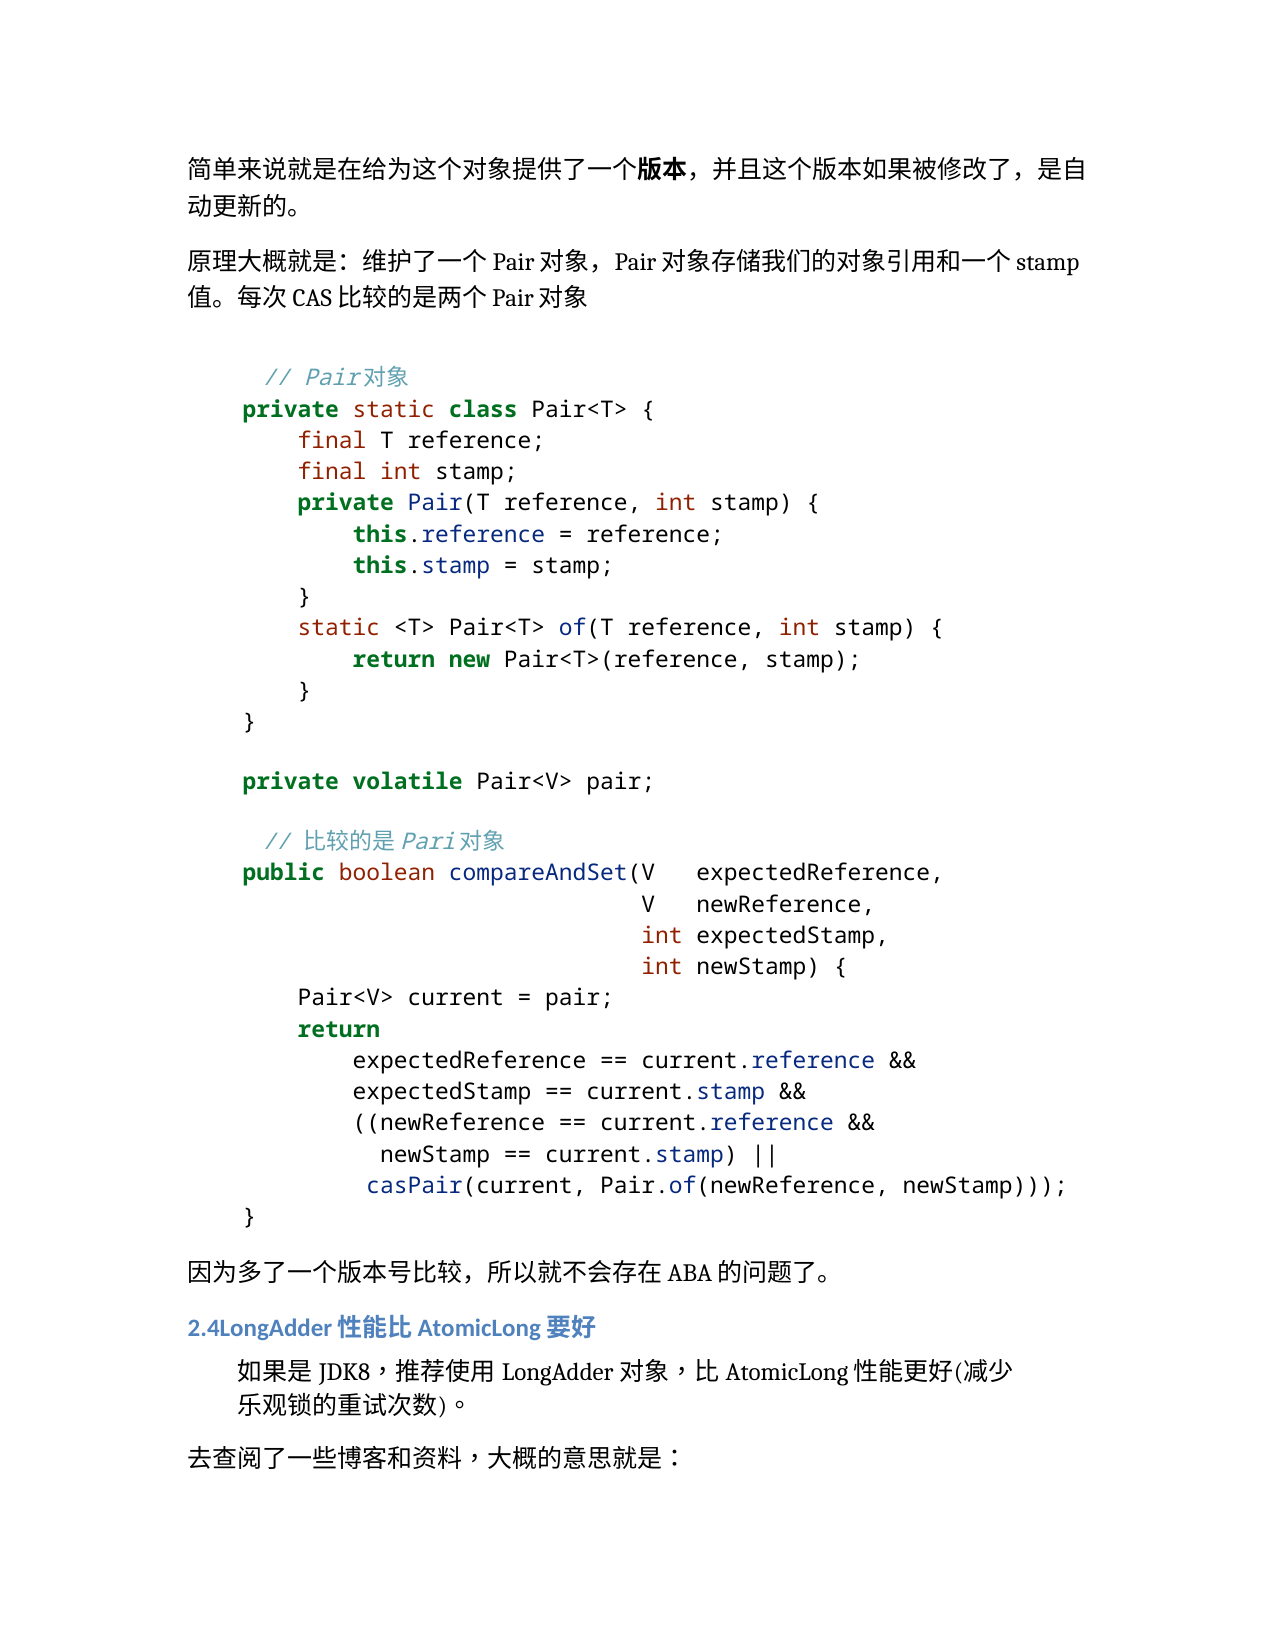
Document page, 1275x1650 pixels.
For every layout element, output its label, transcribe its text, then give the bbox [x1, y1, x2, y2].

text 简单来说就是在给为这个对象提供了一个版本，并且这个版本如果被修改了，是自动更新的。 [187, 150, 1087, 222]
text 因为多了一个版本号比较，所以就不会存在ABA的问题了。 [187, 1252, 1087, 1288]
subtitle 2.4LongAdder性能比AtomicLong要好 [187, 1309, 1087, 1343]
text 原理大概就是：维护了一个Pair对象，Pair对象存储我们的对象引用和一个stamp值。每次CAS比较的是两个Pair对象 [187, 241, 1087, 314]
text 去查阅了一些博客和资料，大概的意思就是： [187, 1441, 1087, 1474]
text 如果是 JDK8，推荐使用 LongAdder 对象，比 AtomicLong 性能更好(减少乐观锁的重试次数)。 [237, 1354, 1037, 1422]
text // Pair对象 private static class Pair<T> { final T reference; final int stamp; private Pair(T reference, int stamp) { this.reference = reference; this.stamp = stamp; } static <T> Pair<T> of(T reference, int stamp) { return new Pair<T>(reference, stamp); } } private volatile Pair<V> pair; // 比较的是Pari对象 public boolean compareAndSet(V expectedReference, V newReference, int expectedStamp, int newStamp) { Pair<V> current = pair; return expectedReference == current.reference && expectedStamp == current.stamp && ((newReference == current.reference && newStamp == current.stamp) || casPair(current, Pair.of(newReference, newStamp))); } [187, 332, 1087, 1231]
